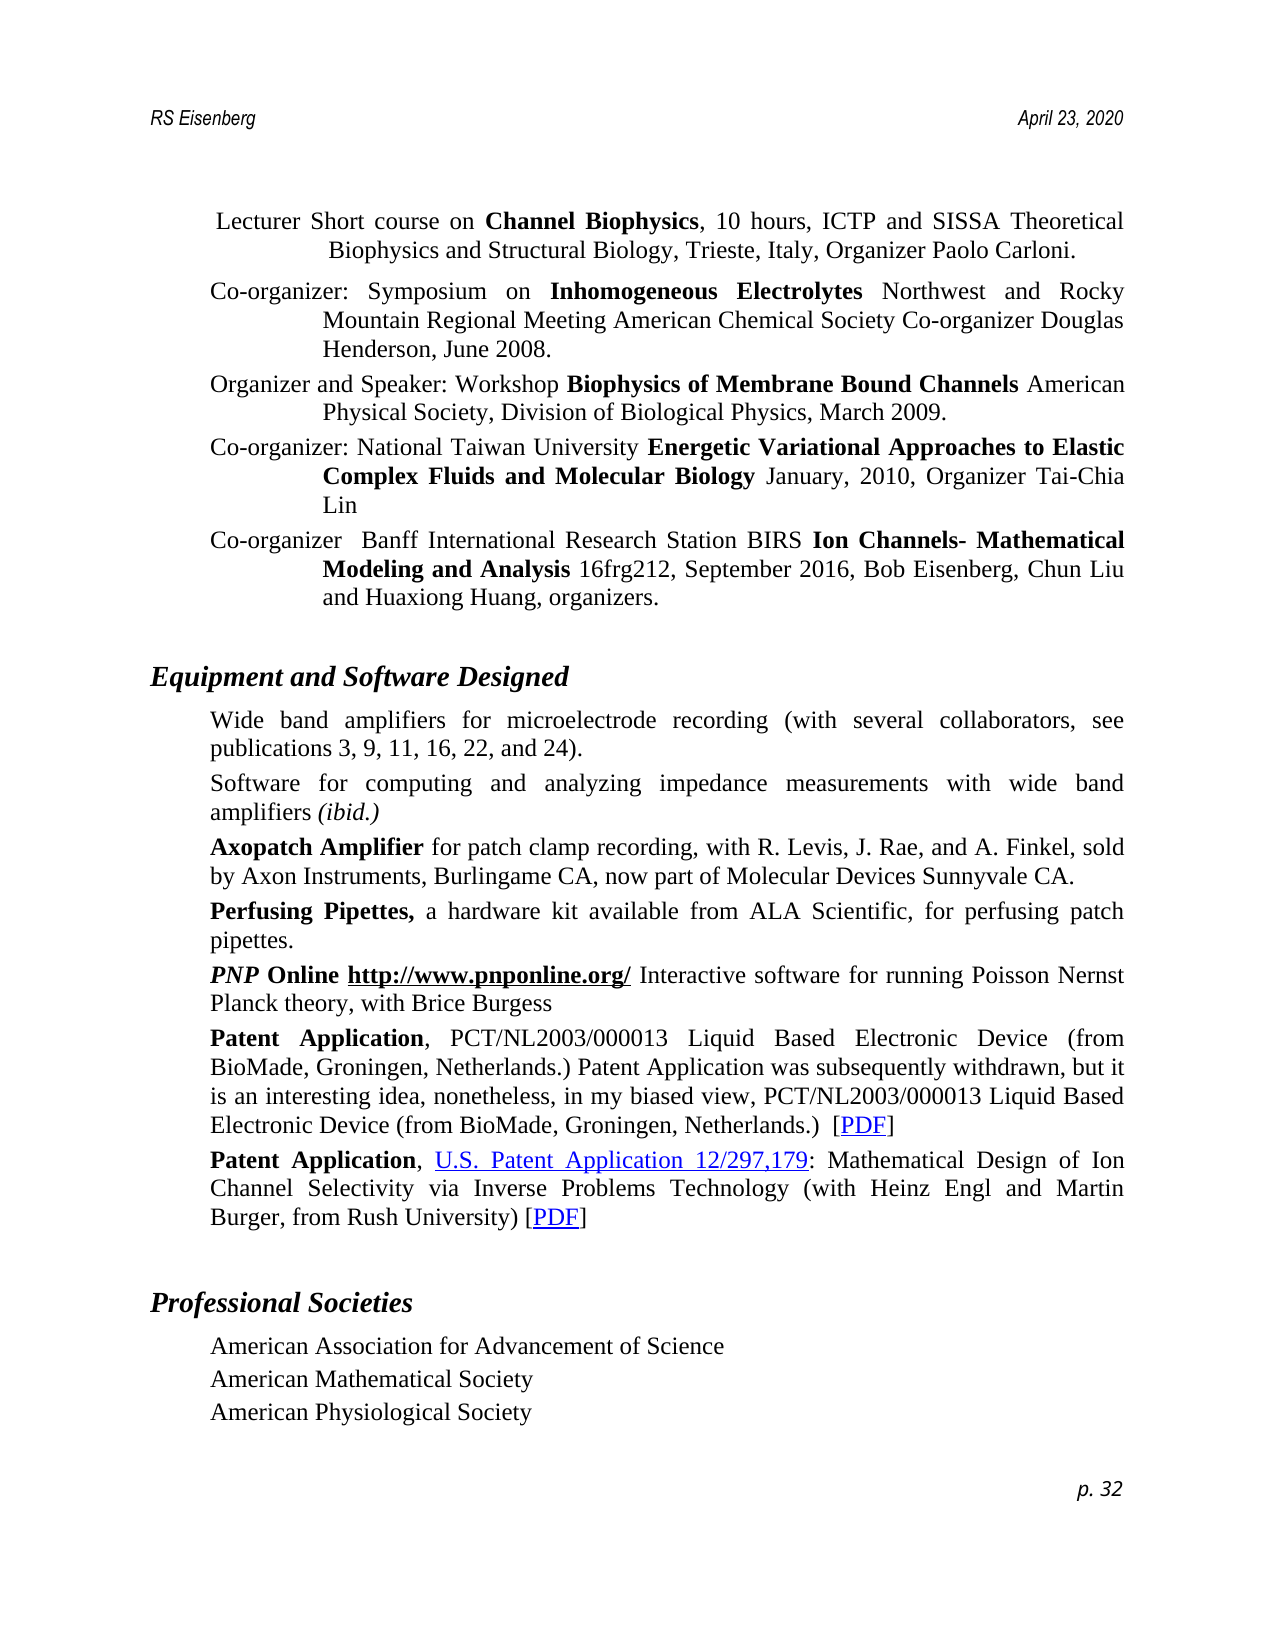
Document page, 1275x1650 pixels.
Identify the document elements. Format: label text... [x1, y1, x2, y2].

text American Association for Advancement of Science [210, 1331, 1125, 1359]
text Organizer and Speaker: Workshop Biophysics of Membrane Bound Channels American Physical Society, Division of Biological Physics, March 2009. [210, 369, 1125, 426]
text American Physiological Society [210, 1397, 1125, 1425]
text Perfusing Pipettes, a hardware kit available from ALA Scientific, for perfusing patch pipettes. [210, 896, 1125, 953]
text Lecturer Short course on Channel Biophysics, 10 hours, ICTP and SISSA Theoretical Biophysics and Structural Biology, Trieste, Italy, Organizer Paolo Carloni. [216, 206, 1125, 264]
text Patent Application, U.S. Patent Application 12/297,179: Mathematical Design of Ion Channel Selectivity via Inverse Problems Technology (with Heinz Engl and Martin Burger, from Rush University) [PDF] [210, 1145, 1125, 1231]
text Axopatch Amplifier for patch clamp recording, with R. Levis, J. Rae, and A. Finkel, sold by Axon Instruments, Burlingame CA, now part of Molecular Devices Sunnyvale CA. [210, 832, 1125, 890]
text Software for computing and analyzing impedance measurements with wide band amplifiers (ibid.) [210, 768, 1125, 826]
text Co-organizer Banff International Research Station BIRS Ion Channels- Mathematical Modeling and Analysis 16frg212, September 2016, Bob Eisenberg, Chun Liu and Huaxiong Huang, organizers. [210, 525, 1125, 611]
text PNP Online http://www.pnponline.org/ Interactive software for running Poisson Nernst Planck theory, with Brice Burgess [210, 960, 1125, 1017]
text Co-organizer: National Taiwan University Energetic Variational Approaches to Elastic Complex Fluids and Molecular Biology January, 2010, Organizer Tai-Chia Lin [210, 432, 1125, 519]
text Professional Societies [150, 1285, 1125, 1318]
text Wide band amplifiers for microelectrode recording (with several collaborators, see publications 3, 9, 11, 16, 22, and 24). [210, 705, 1125, 762]
text Patent Application, PCT/NL2003/000013 Liquid Based Electronic Device (from BioMade, Groningen, Netherlands.) Patent Application was subsequently withdrawn, but it is an interesting idea, nonetheless, in my biased view, PCT/NL2003/000013 Liquid Based Electronic Device (from BioMade, Groningen, Netherlands.) [PDF] [210, 1023, 1125, 1138]
text Co-organizer: Symposium on Inhomogeneous Electrolytes Northwest and Rocky Mountain Regional Meeting American Chemical Society Co-organizer Douglas Henderson, June 2008. [210, 276, 1125, 362]
text Equipment and Software Designed [150, 659, 1125, 692]
text American Mathematical Society [210, 1364, 1125, 1392]
